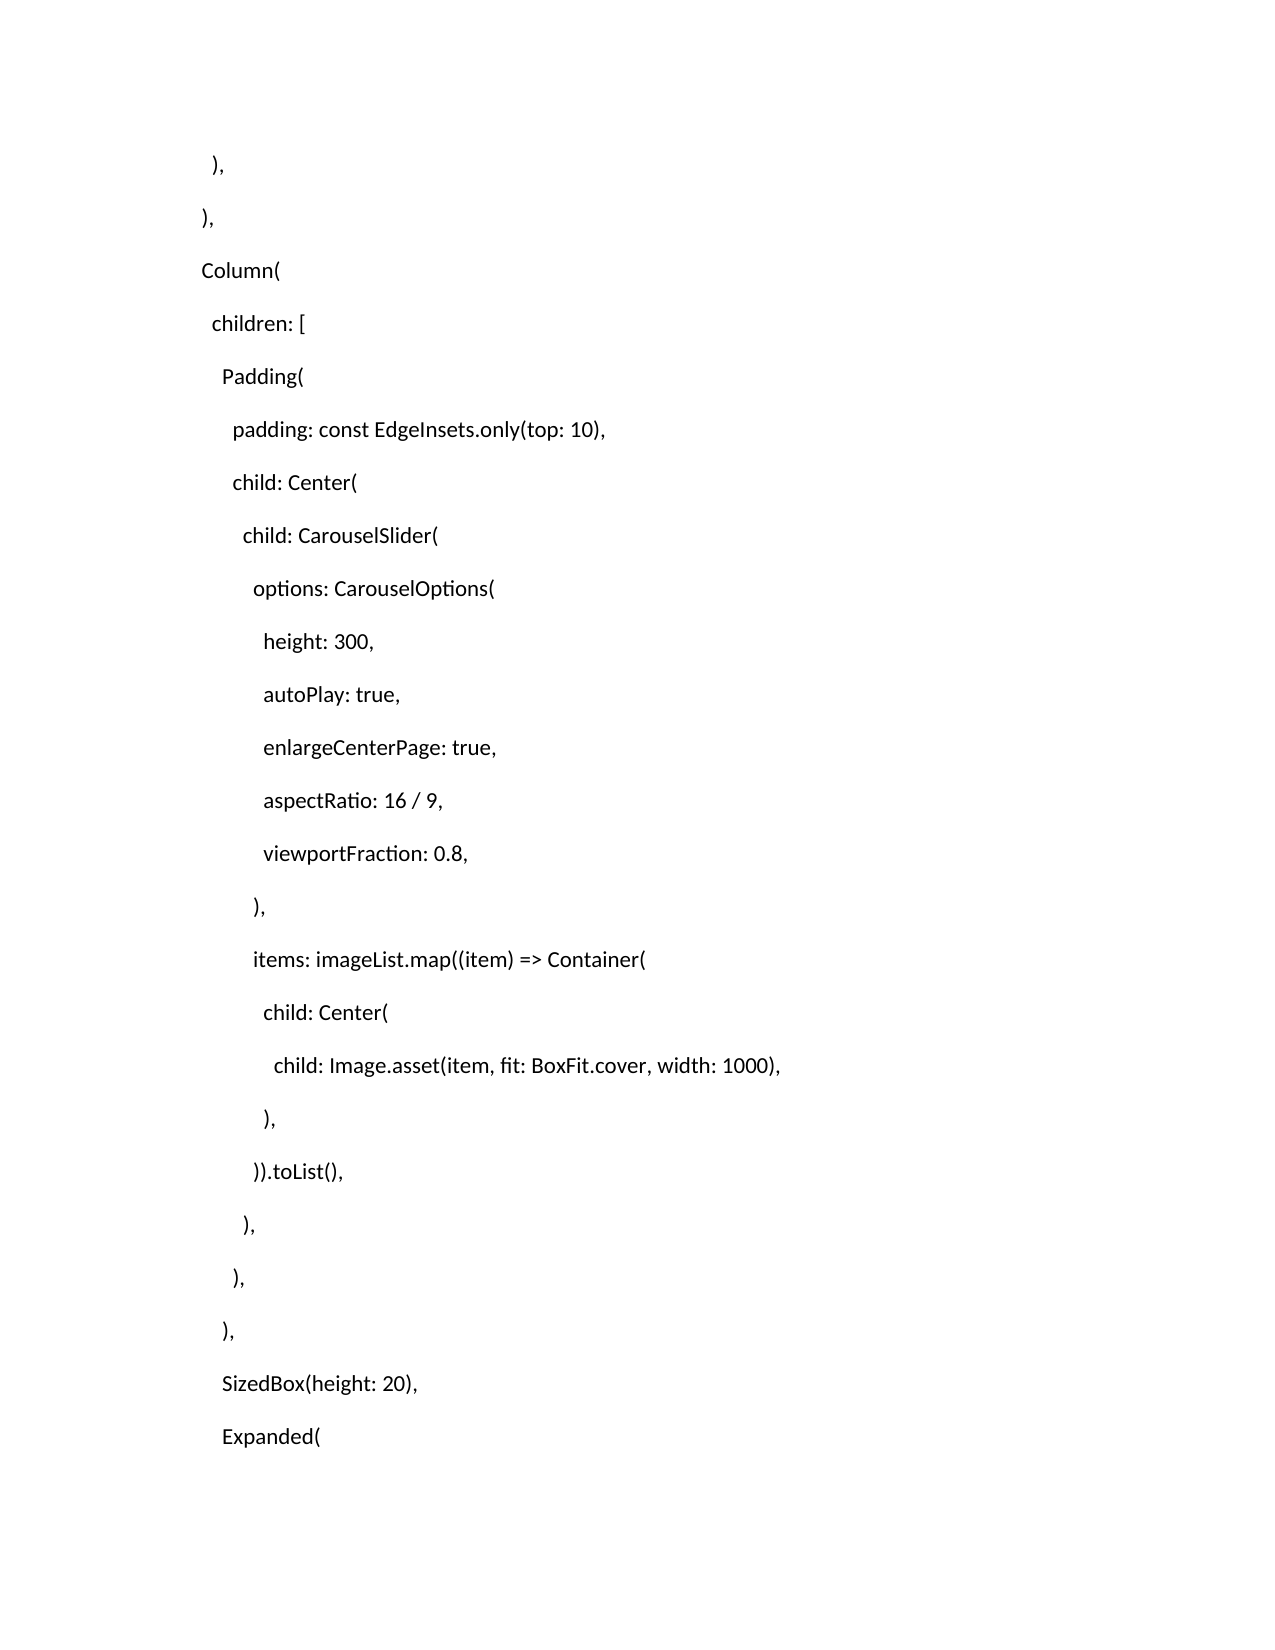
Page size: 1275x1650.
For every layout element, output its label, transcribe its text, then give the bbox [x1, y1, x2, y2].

text ), [150, 150, 1125, 178]
text aspectRatio: 16 / 9, [150, 786, 1125, 814]
text items: imageList.map((item) => Container( [150, 945, 1125, 973]
text autoPlay: true, [150, 680, 1125, 708]
text child: Center( [150, 468, 1125, 496]
text Padding( [150, 362, 1125, 390]
text height: 300, [150, 627, 1125, 655]
text viewportFraction: 0.8, [150, 839, 1125, 867]
text )).toList(), [150, 1157, 1125, 1185]
text Expanded( [150, 1422, 1125, 1451]
text padding: const EdgeInsets.only(top: 10), [150, 415, 1125, 443]
text ), [150, 892, 1125, 920]
text ), [150, 1104, 1125, 1132]
text options: CarouselOptions( [150, 574, 1125, 602]
text ), [150, 203, 1125, 231]
text ), [150, 1263, 1125, 1291]
text ), [150, 1210, 1125, 1238]
text ), [150, 1316, 1125, 1344]
text child: CarouselSlider( [150, 521, 1125, 549]
text child: Center( [150, 998, 1125, 1026]
text enlargeCenterPage: true, [150, 733, 1125, 761]
text child: Image.asset(item, fit: BoxFit.cover, width: 1000), [150, 1051, 1125, 1079]
text Column( [150, 256, 1125, 284]
text SizedBox(height: 20), [150, 1369, 1125, 1397]
text children: [ [150, 309, 1125, 337]
